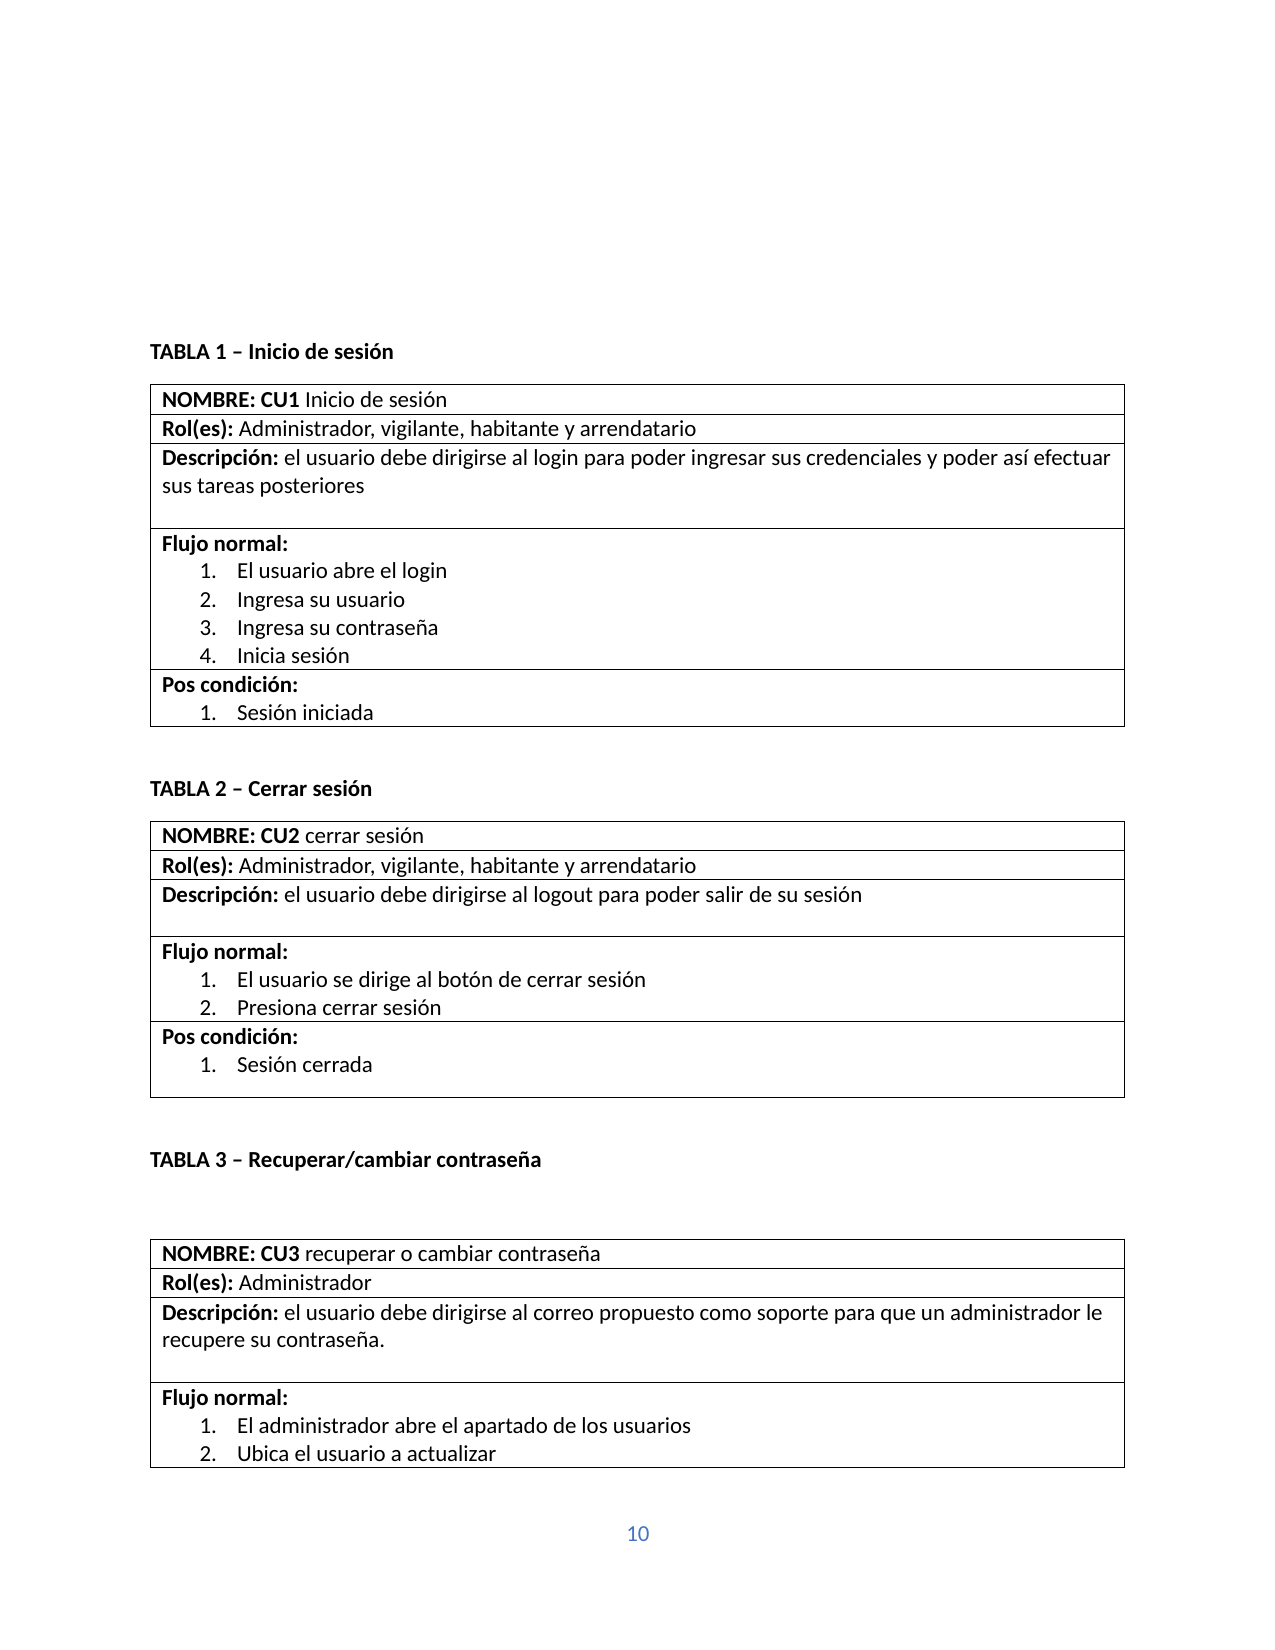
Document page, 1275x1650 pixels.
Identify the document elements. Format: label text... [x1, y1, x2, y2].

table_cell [151, 1383, 1124, 1467]
table_cell Rol(es): Administrador, vigilante, habitante y arrendatario [151, 415, 1124, 442]
text TABLA 3 – Recuperar/cambiar contraseña [150, 1145, 1125, 1173]
table_header NOMBRE: CU1 Inicio de sesión [151, 385, 1124, 413]
table_cell Flujo normal: El usuario se dirige al botón de cerrar sesión Presiona cerrar sesión [151, 937, 1124, 1021]
table_cell Pos condición: Sesión iniciada [151, 670, 1124, 726]
text TABLA 1 – Inicio de sesión [150, 337, 1125, 366]
table_header NOMBRE: CU2 cerrar sesión [151, 822, 1124, 850]
table_cell Rol(es): Administrador [151, 1269, 1124, 1297]
table_cell Rol(es): Administrador, vigilante, habitante y arrendatario [151, 851, 1124, 879]
table_cell Descripción: el usuario debe dirigirse al logout para poder salir de su sesión [151, 880, 1124, 936]
table_cell Descripción: el usuario debe dirigirse al login para poder ingresar sus credenciales y poder así efectuar sus tareas posteriores [151, 444, 1124, 528]
table_cell Descripción: el usuario debe dirigirse al correo propuesto como soporte para que un administrador le recupere su contraseña. [151, 1298, 1124, 1382]
table_cell Flujo normal: El usuario abre el login Ingresa su usuario Ingresa su contraseña Inicia sesión [151, 529, 1124, 669]
text TABLA 2 – Cerrar sesión [150, 774, 1125, 802]
table_header NOMBRE: CU3 recuperar o cambiar contraseña [151, 1240, 1124, 1267]
table_cell Pos condición: Sesión cerrada [151, 1022, 1124, 1097]
